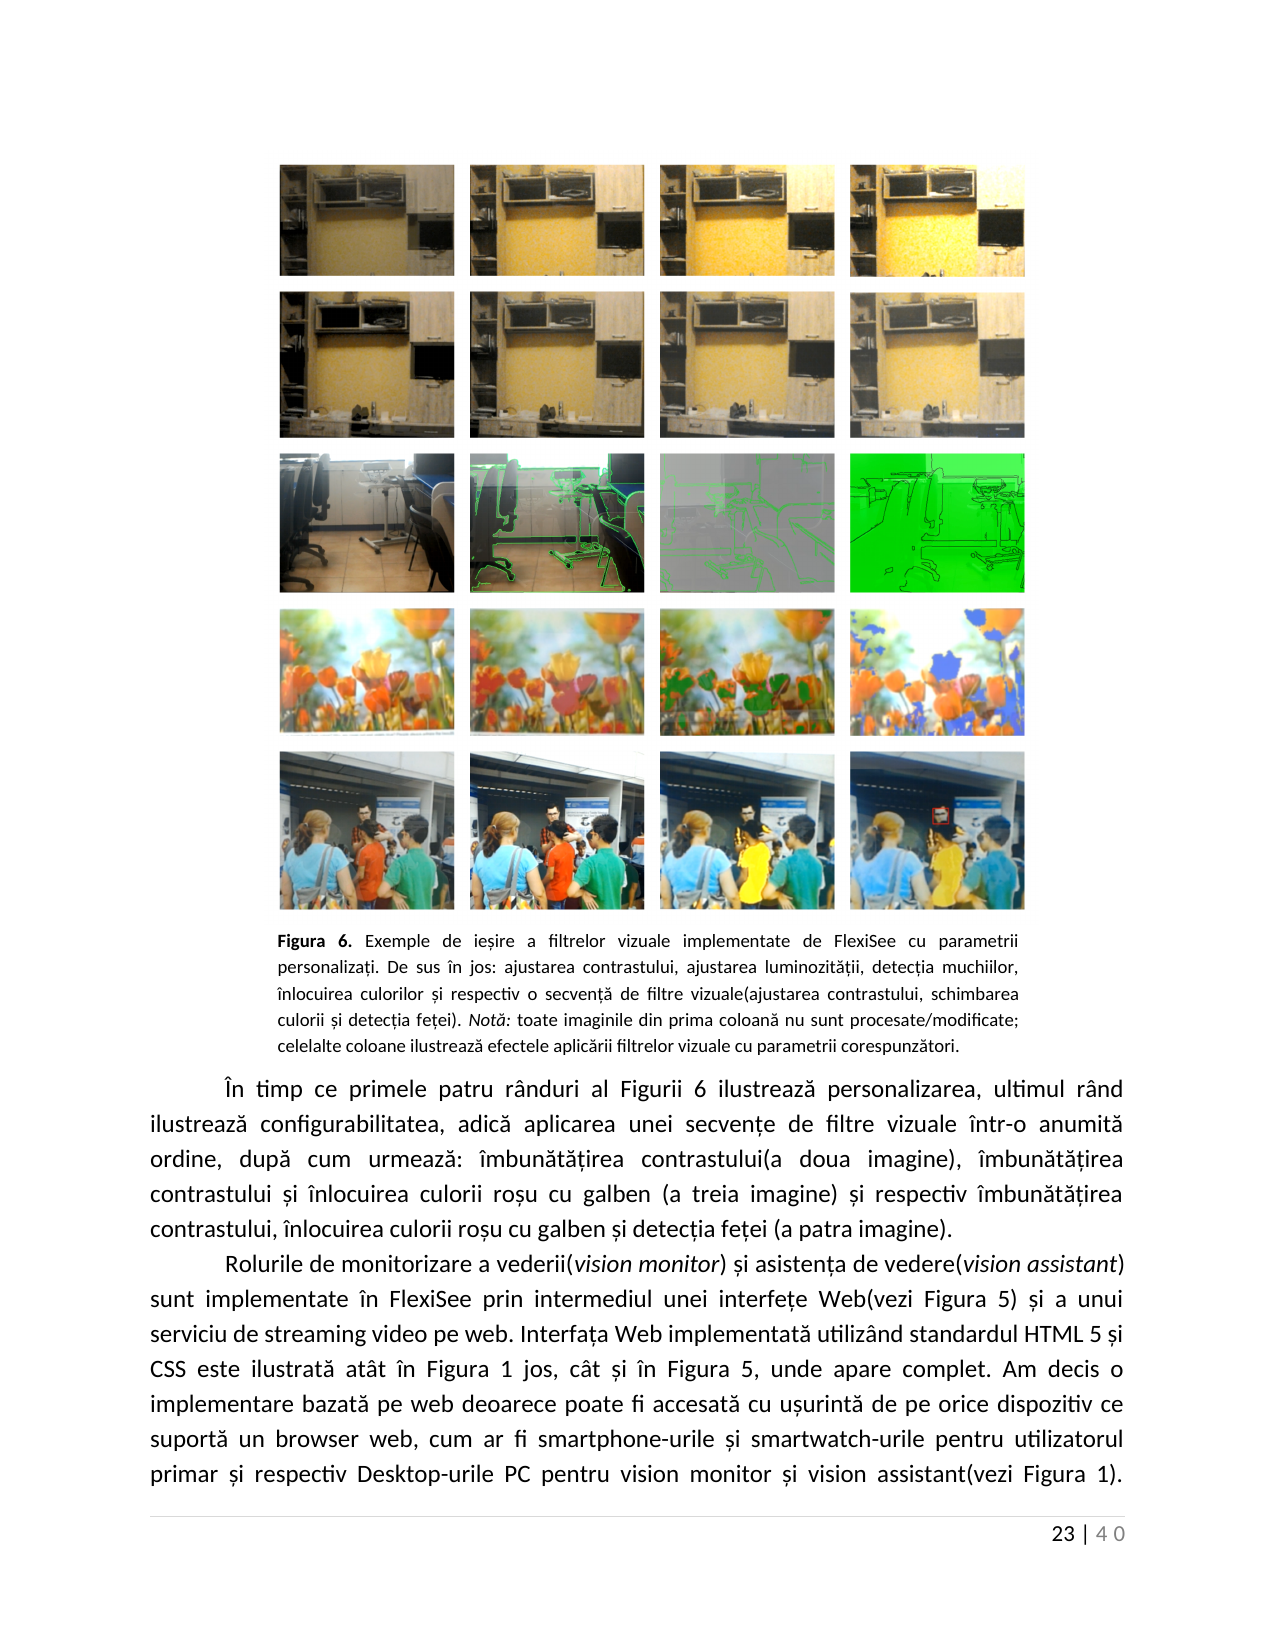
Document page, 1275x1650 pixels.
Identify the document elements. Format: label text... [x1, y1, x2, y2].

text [150, 1248, 1125, 1489]
text În timp ce primele patru rânduri al Figurii 6 ilustrează personalizarea, ultimul rând ilustrează configurabilitatea, adică aplicarea unei secvențe de filtre vizuale într-o anumită ordine, după cum urmează: îmbunătățirea contrastului(a doua imagine), îmbunătățirea contrastului și înlocuirea culorii roșu cu galben (a treia imagine) și respectiv îmbunătățirea contrastului, înlocuirea culorii roșu cu galben și detecția feței (a patra imagine). [150, 1073, 1125, 1244]
text Figura 6. Exemple de ieșire a filtrelor vizuale implementate de FlexiSee cu parametrii personalizați. De sus în jos: ajustarea contrastului, ajustarea luminozității, detecția muchiilor, înlocuirea culorilor și respectiv o secvență de filtre vizuale(ajustarea contrastului, schimbarea culorii și detecția feței). Notă: toate imaginile din prima coloană nu sunt procesate/modificate; celelalte coloane ilustrează efectele aplicării filtrelor vizuale cu parametrii corespunzători. [277, 929, 1020, 1057]
picture [264, 150, 1039, 925]
